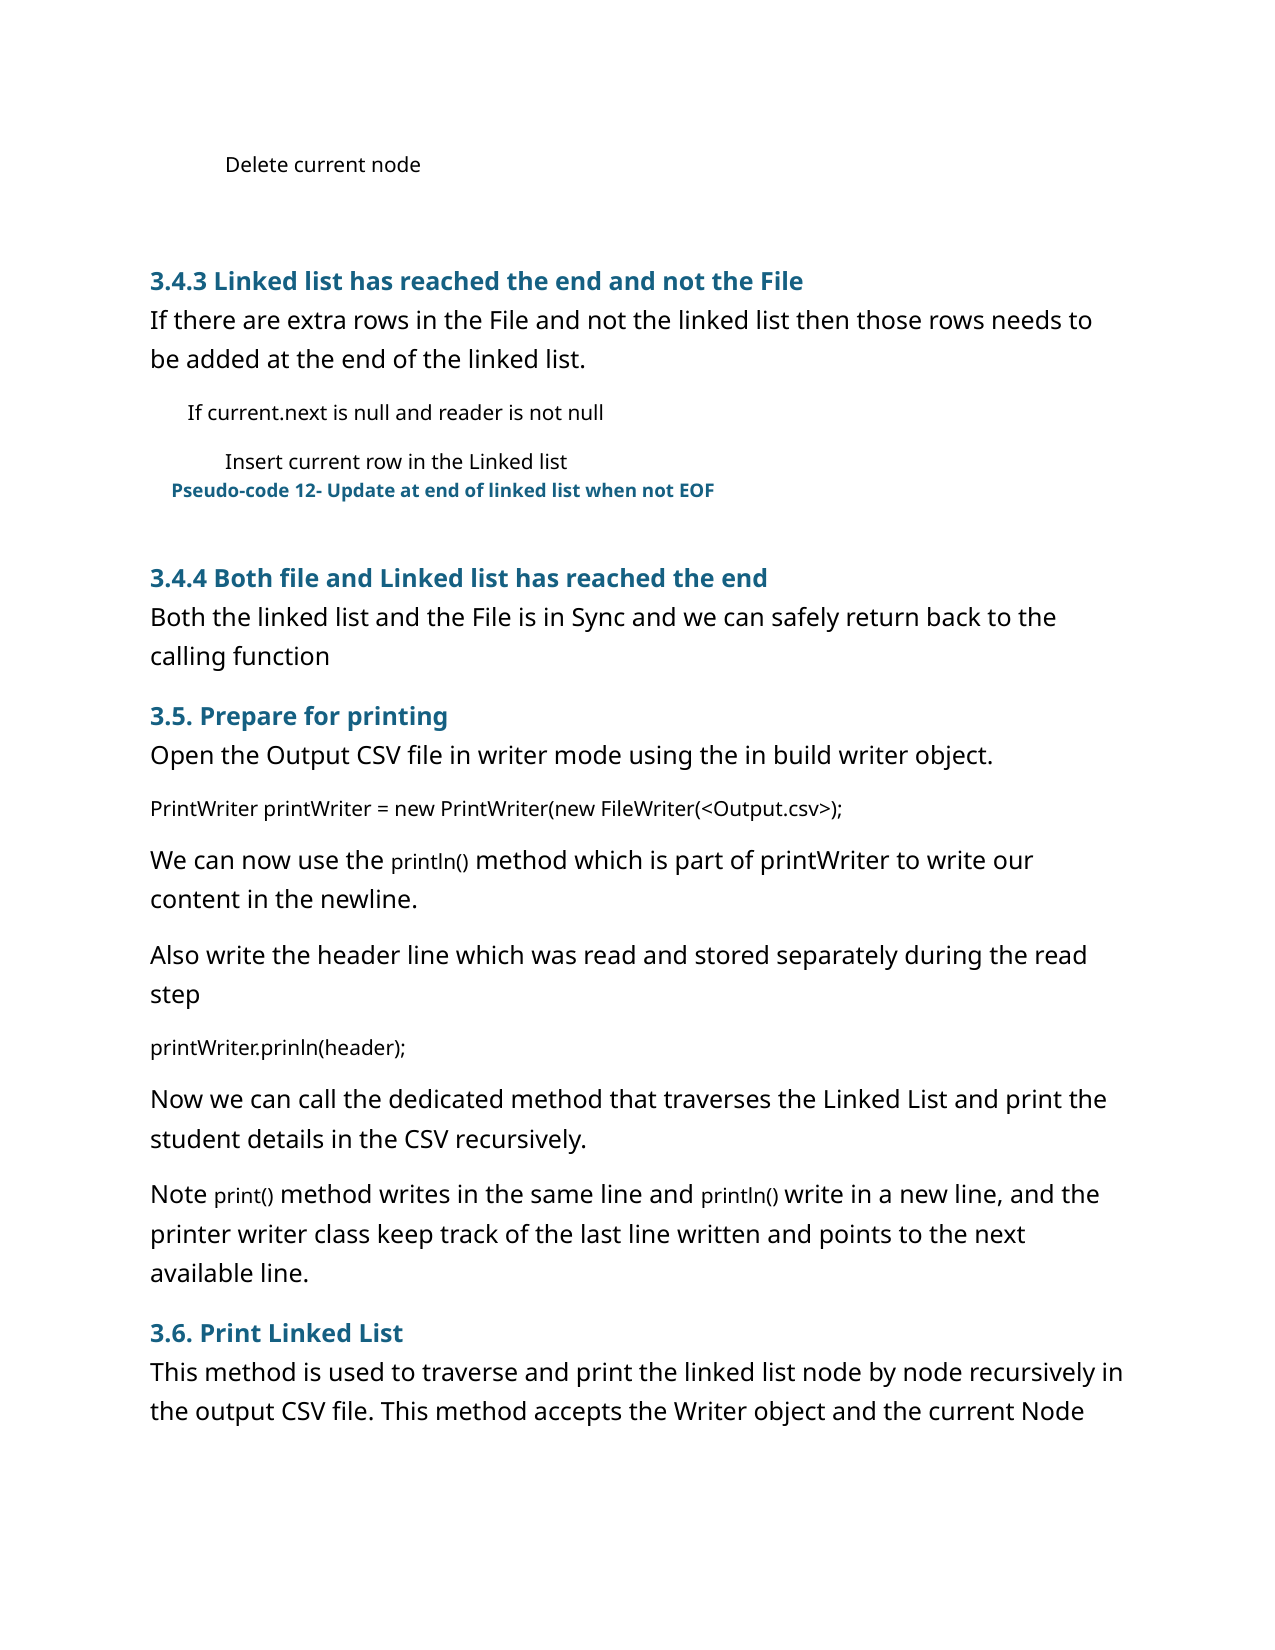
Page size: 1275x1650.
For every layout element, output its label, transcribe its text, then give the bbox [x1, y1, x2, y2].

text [150, 1355, 1125, 1428]
text If current.next is null and reader is not null [187, 398, 1125, 426]
text Insert current row in the Linked list [150, 447, 1125, 475]
text If there are extra rows in the File and not the linked list then those rows needs to be added at the end of the linked list. [150, 303, 1125, 376]
text Delete current node [187, 150, 1125, 178]
text Note print() method writes in the same line and println() write in a new line, and the printer writer class keep track of the last line written and points to the next available line. [150, 1177, 1125, 1289]
subtitle 3.4.3 Linked list has reached the end and not the File [150, 263, 1125, 297]
subtitle 3.5. Prepare for printing [150, 699, 1125, 733]
text Both the linked list and the File is in Sync and we can safely return back to the calling function [150, 599, 1125, 673]
text Also write the header line which was read and stored separately during the read step [150, 938, 1125, 1011]
text printWriter.prinln(header); [150, 1033, 1125, 1061]
subtitle 3.4.4 Both file and Linked list has reached the end [150, 560, 1125, 594]
text Open the Output CSV file in writer mode using the in build writer object. [150, 738, 1125, 772]
text We can now use the println() method which is part of printWriter to write our content in the newline. [150, 843, 1125, 916]
subtitle 3.6. Print Linked List [150, 1316, 1125, 1349]
text PrintWriter printWriter = new PrintWriter(new FileWriter(<Output.csv>); [150, 794, 1125, 822]
text Now we can call the dedicated method that traverses the Linked List and print the student details in the CSV recursively. [150, 1082, 1125, 1155]
